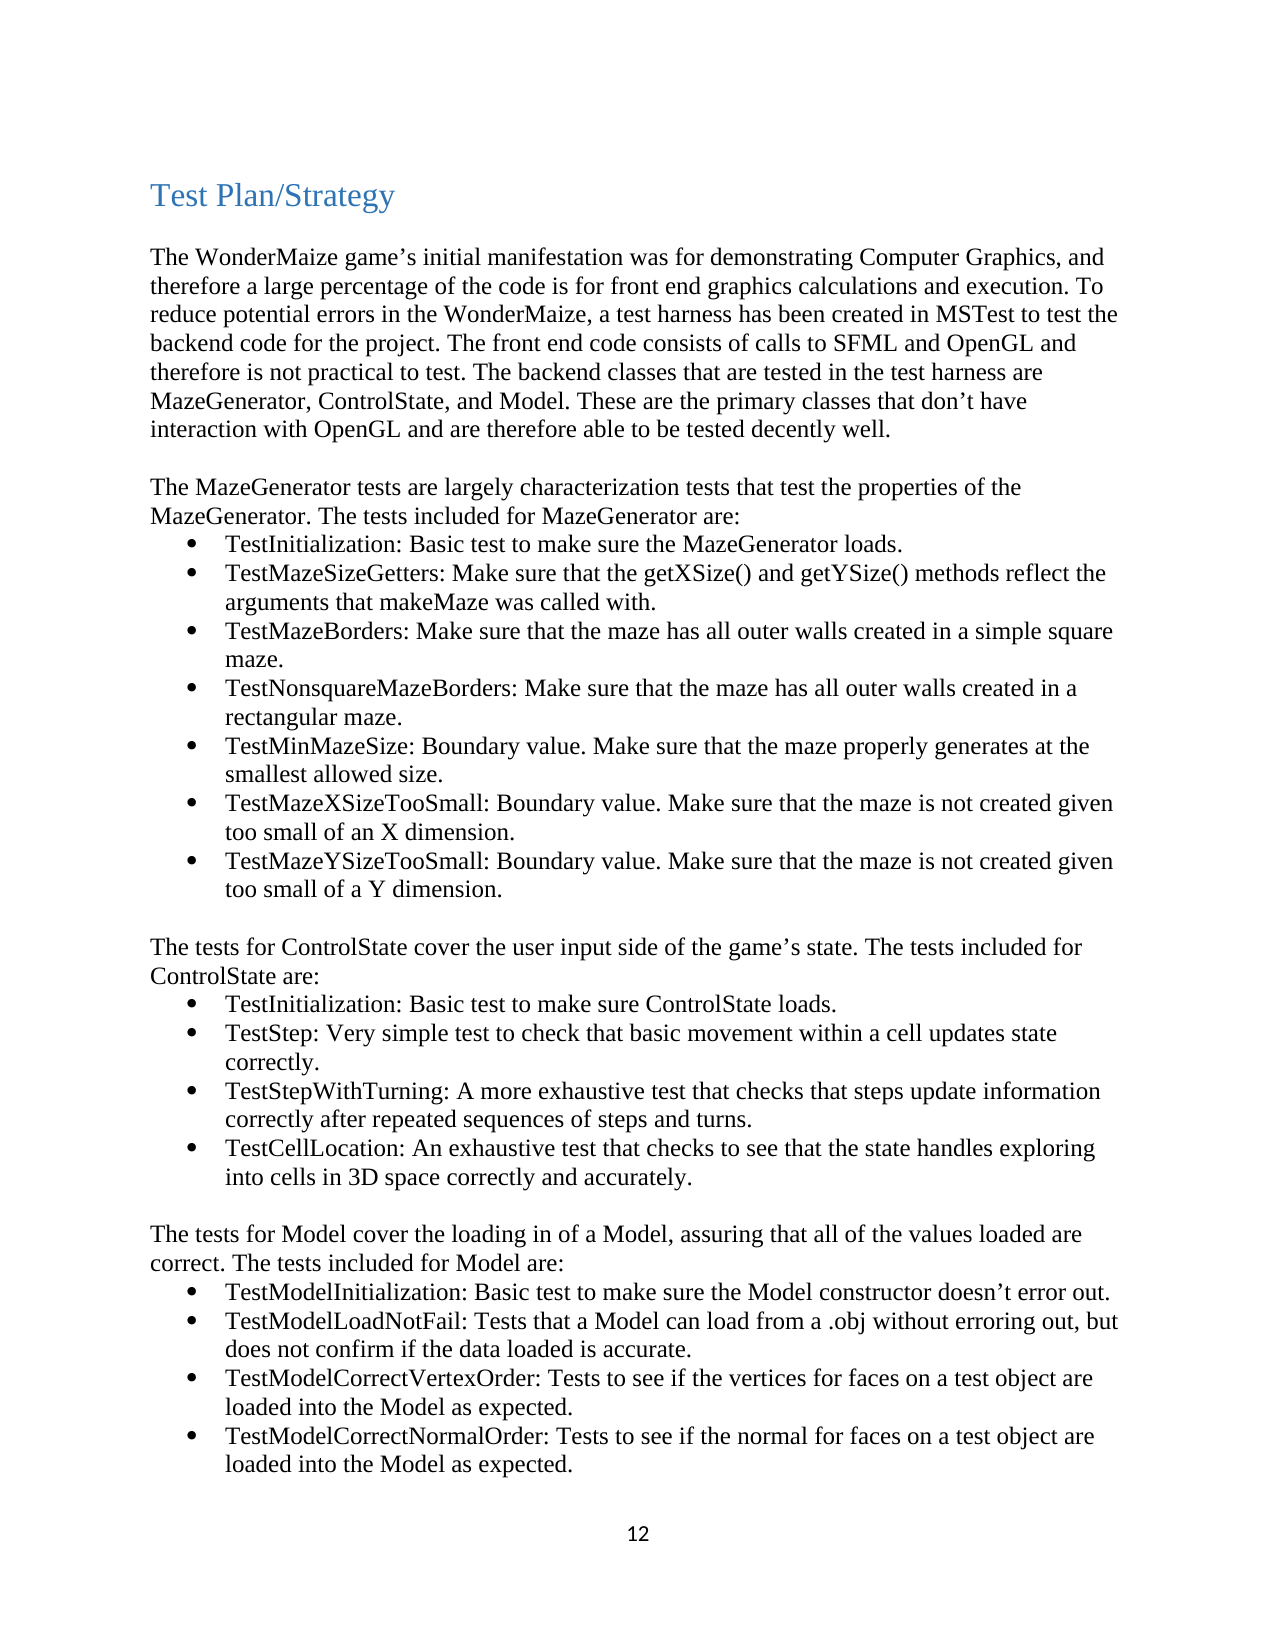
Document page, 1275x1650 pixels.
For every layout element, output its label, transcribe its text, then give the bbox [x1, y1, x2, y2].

list TestMazeBorders: Make sure that the maze has all outer walls created in a simple square maze. [187, 616, 1125, 673]
text The WonderMaize game’s initial manifestation was for demonstrating Computer Graphics, and therefore a large percentage of the code is for front end graphics calculations and execution. To reduce potential errors in the WonderMaize, a test harness has been created in MSTest to test the backend code for the project. The front end code consists of calls to SFML and OpenGL and therefore is not practical to test. The backend classes that are tested in the test harness are MazeGenerator, ControlState, and Model. These are the primary classes that don’t have interaction with OpenGL and are therefore able to be tested decently well. [150, 242, 1125, 443]
text The tests for Model cover the loading in of a Model, assuring that all of the values loaded are correct. The tests included for Model are: [150, 1219, 1125, 1277]
list TestMazeXSizeTooSmall: Boundary value. Make sure that the maze is not created given too small of an X dimension. [187, 788, 1125, 846]
list TestInitialization: Basic test to make sure the MazeGenerator loads. [187, 529, 1125, 558]
text The tests for ControlState cover the user input side of the game’s state. The tests included for ControlState are: [150, 932, 1125, 989]
list TestModelInitialization: Basic test to make sure the Model constructor doesn’t error out. [187, 1277, 1125, 1306]
list TestModelCorrectNormalOrder: Tests to see if the normal for faces on a test object are loaded into the Model as expected. [187, 1421, 1125, 1478]
list TestMinMazeSize: Boundary value. Make sure that the maze properly generates at the smallest allowed size. [187, 731, 1125, 788]
list TestStepWithTurning: A more exhaustive test that checks that steps update information correctly after repeated sequences of steps and turns. [187, 1076, 1125, 1133]
list TestCellLocation: An exhaustive test that checks to see that the state handles exploring into cells in 3D space correctly and accurately. [187, 1133, 1125, 1191]
list TestInitialization: Basic test to make sure ControlState loads. [187, 989, 1125, 1018]
list TestStep: Very simple test to check that basic movement within a cell updates state correctly. [187, 1018, 1125, 1076]
subtitle Test Plan/Strategy [150, 175, 1125, 213]
list TestMazeYSizeTooSmall: Boundary value. Make sure that the maze is not created given too small of a Y dimension. [187, 846, 1125, 903]
list TestMazeSizeGetters: Make sure that the getXSize() and getYSize() methods reflect the arguments that makeMaze was called with. [187, 558, 1125, 616]
list TestModelLoadNotFail: Tests that a Model can load from a .obj without erroring out, but does not confirm if the data loaded is accurate. [187, 1306, 1125, 1363]
list TestNonsquareMazeBorders: Make sure that the maze has all outer walls created in a rectangular maze. [187, 673, 1125, 731]
text The MazeGenerator tests are largely characterization tests that test the properties of the MazeGenerator. The tests included for MazeGenerator are: [150, 472, 1125, 529]
list TestModelCorrectVertexOrder: Tests to see if the vertices for faces on a test object are loaded into the Model as expected. [187, 1363, 1125, 1421]
